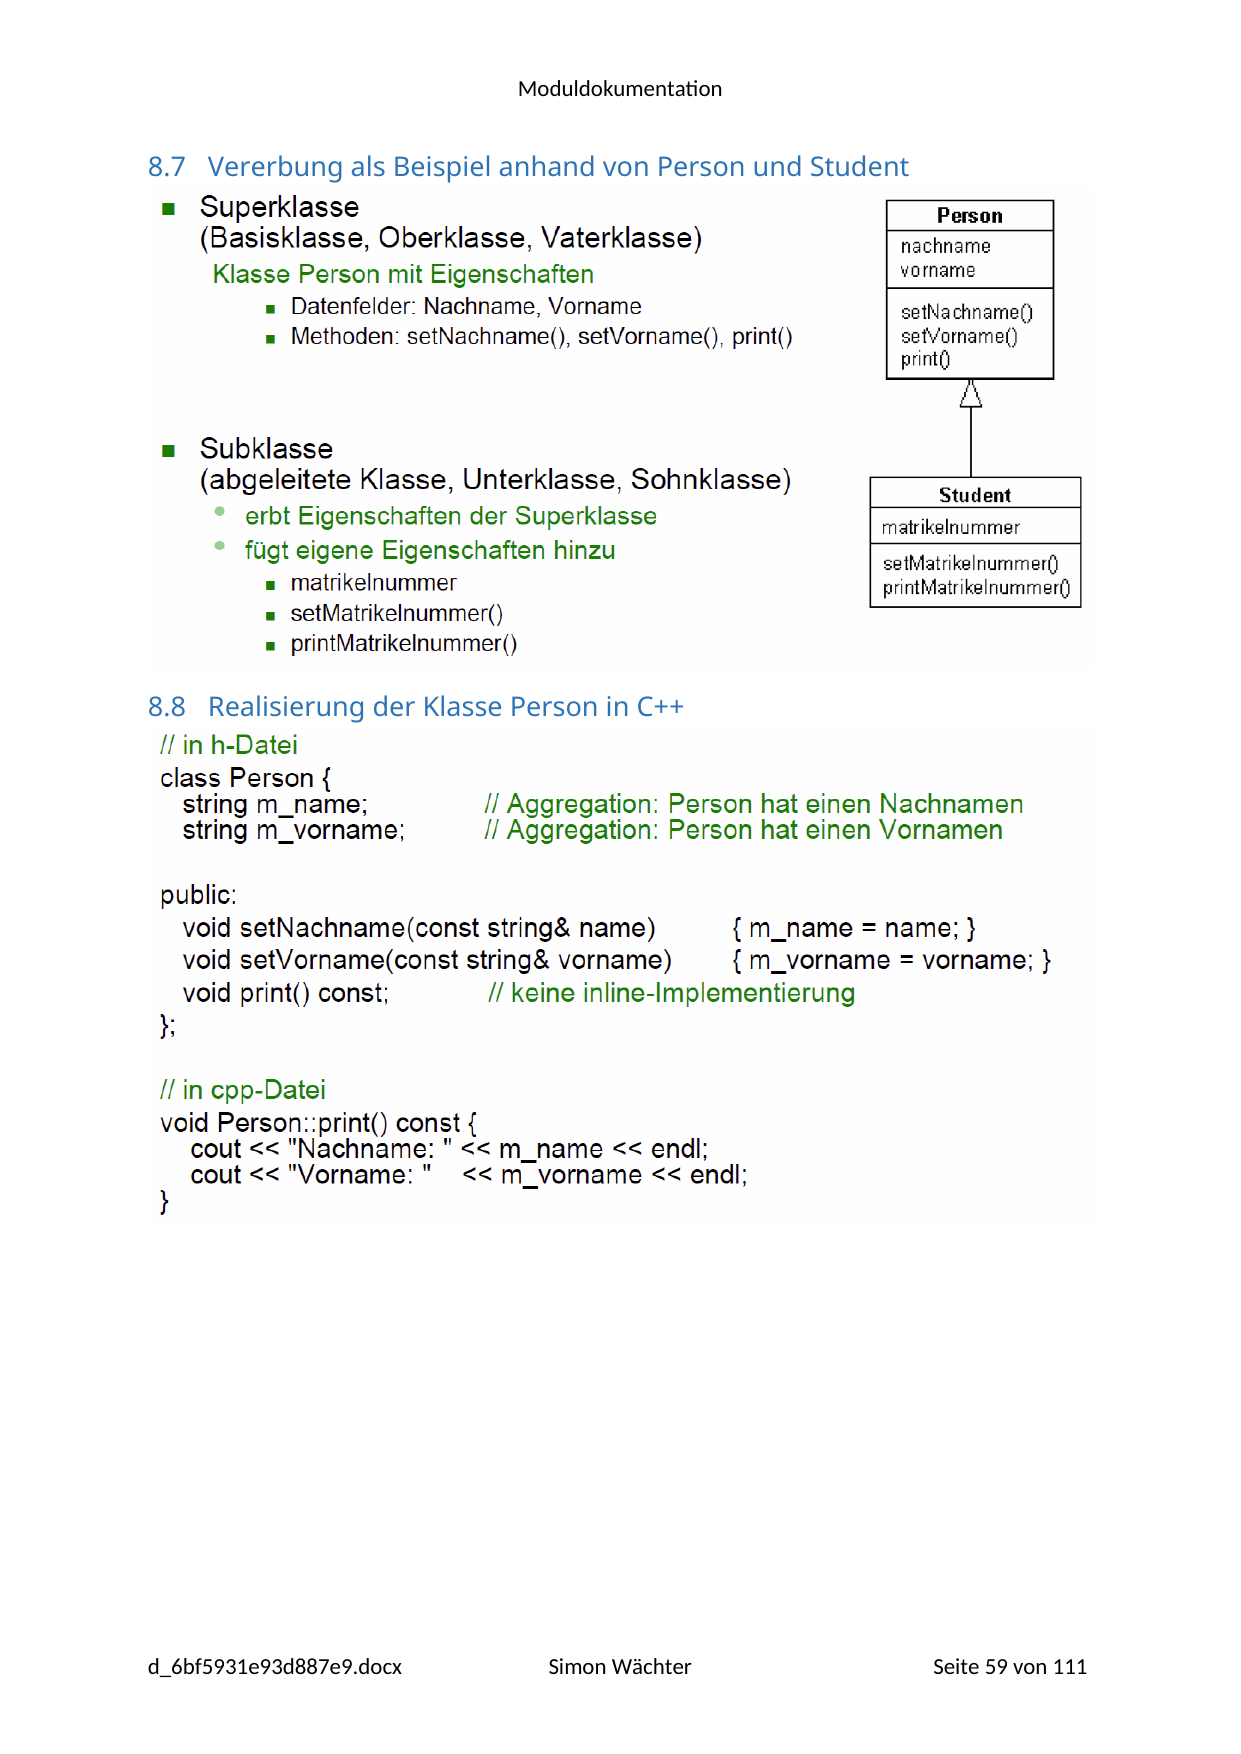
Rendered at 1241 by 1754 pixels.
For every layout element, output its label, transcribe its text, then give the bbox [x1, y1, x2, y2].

subtitle Vererbung als Beispiel anhand von Person und Student [148, 148, 1093, 184]
subtitle Realisierung der Klasse Person in C++ [148, 687, 1093, 724]
picture [147, 727, 1093, 1224]
picture [147, 187, 1093, 669]
